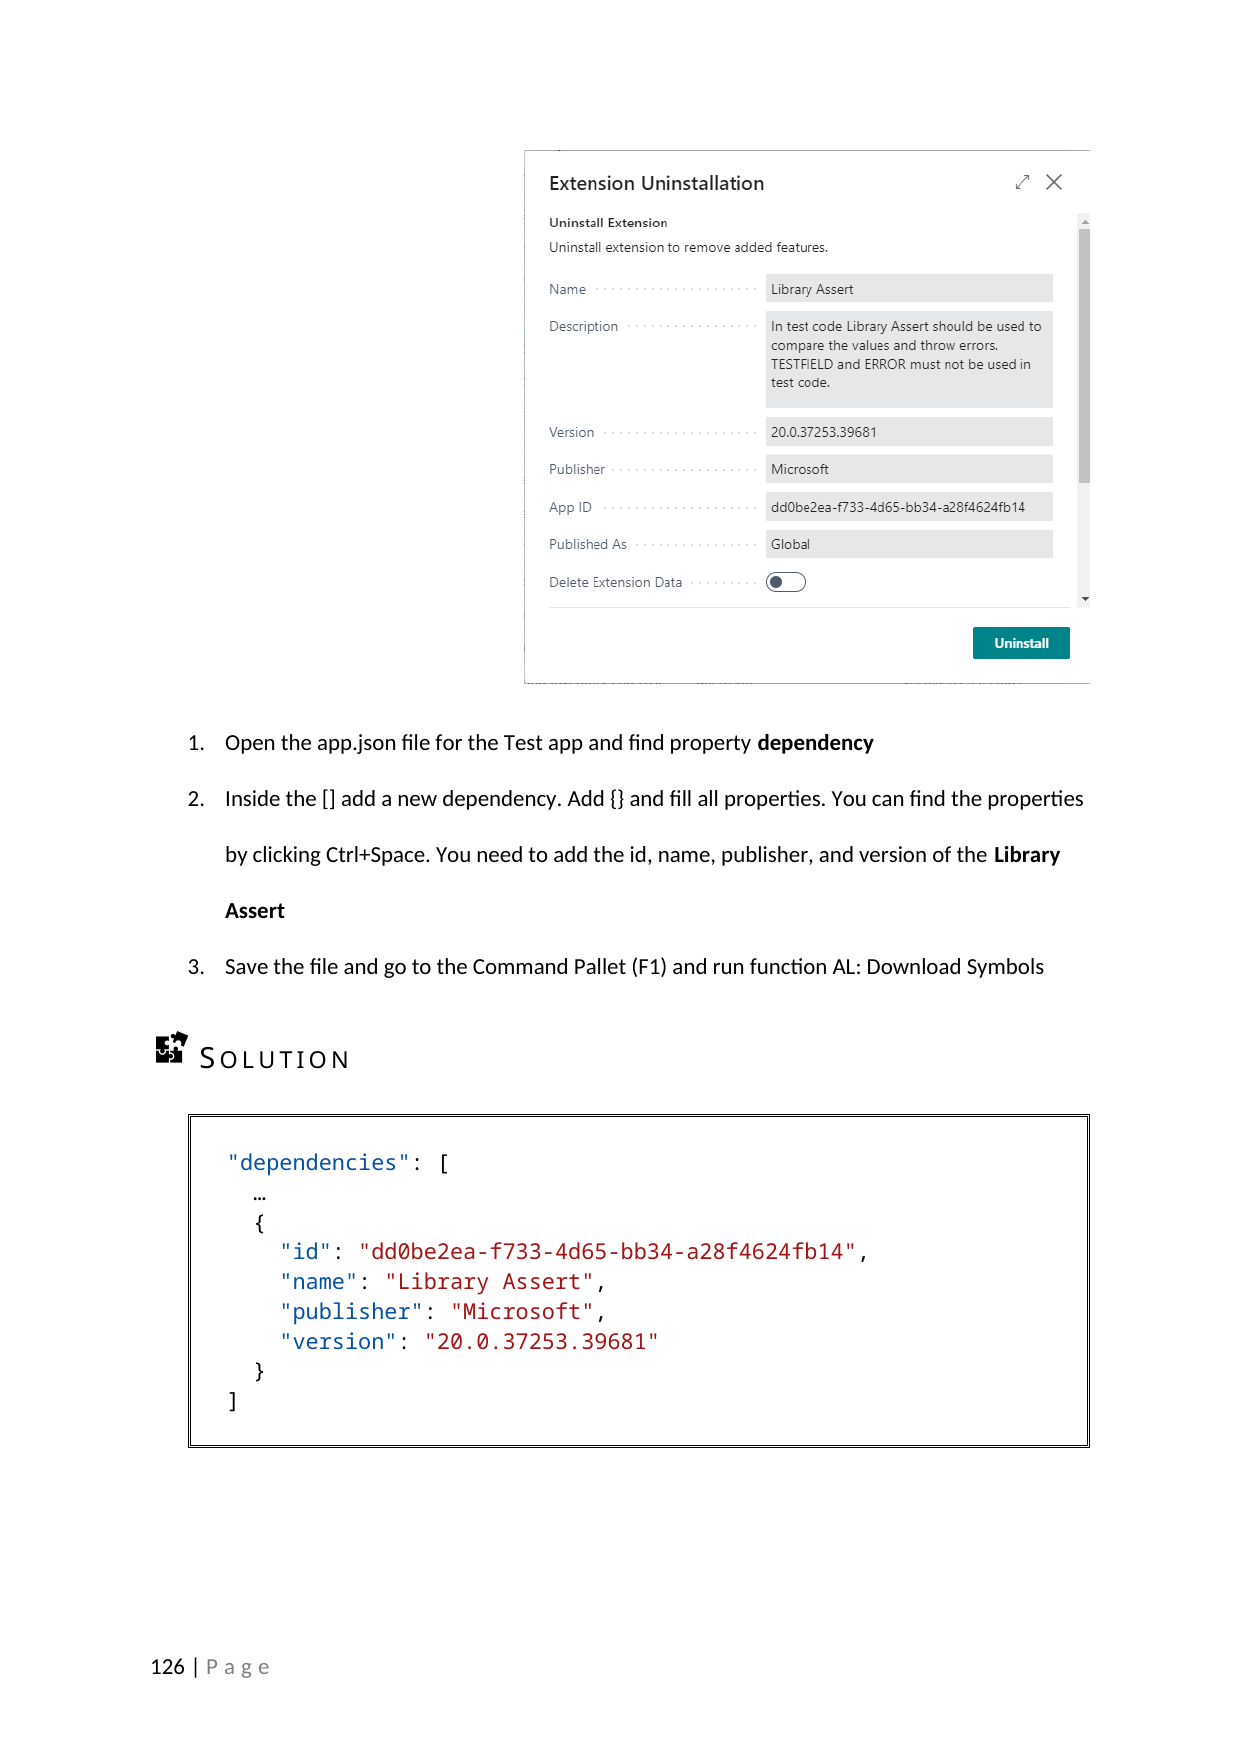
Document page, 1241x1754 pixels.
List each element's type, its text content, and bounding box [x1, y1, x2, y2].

picture [524, 150, 1091, 684]
picture [150, 1025, 194, 1069]
list Save the file and go to the Command Pallet (F1) and run function AL: Download Symbols [187, 952, 1090, 980]
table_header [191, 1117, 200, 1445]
list Open the app.json file for the Test app and find property dependency [187, 728, 1090, 756]
list Inside the [] add a new dependency. Add {} and fill all properties. You can find the properties by clicking Ctrl+Space. You need to add the id, name, publisher, and version of the Library Assert [187, 784, 1090, 924]
text Solution [150, 1025, 1090, 1077]
